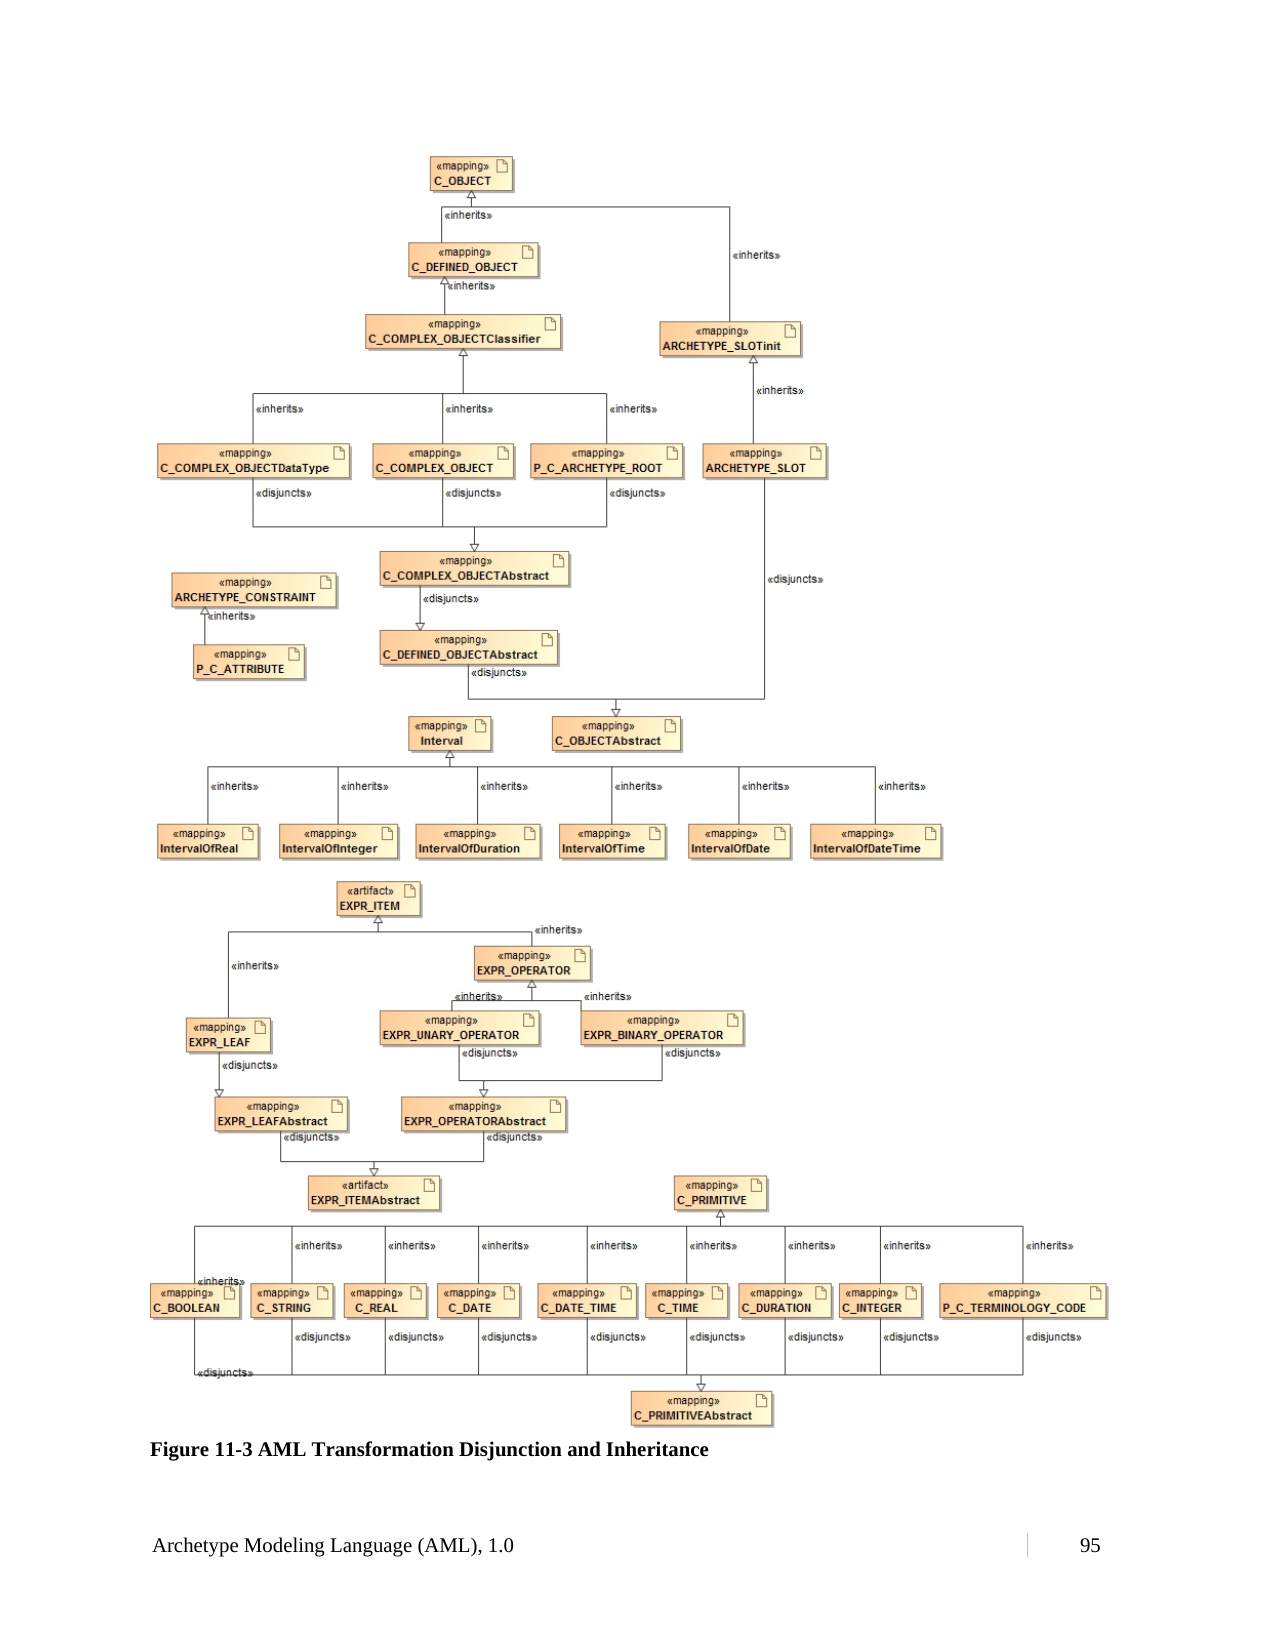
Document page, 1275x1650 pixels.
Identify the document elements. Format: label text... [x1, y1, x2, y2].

picture [150, 150, 1125, 1438]
